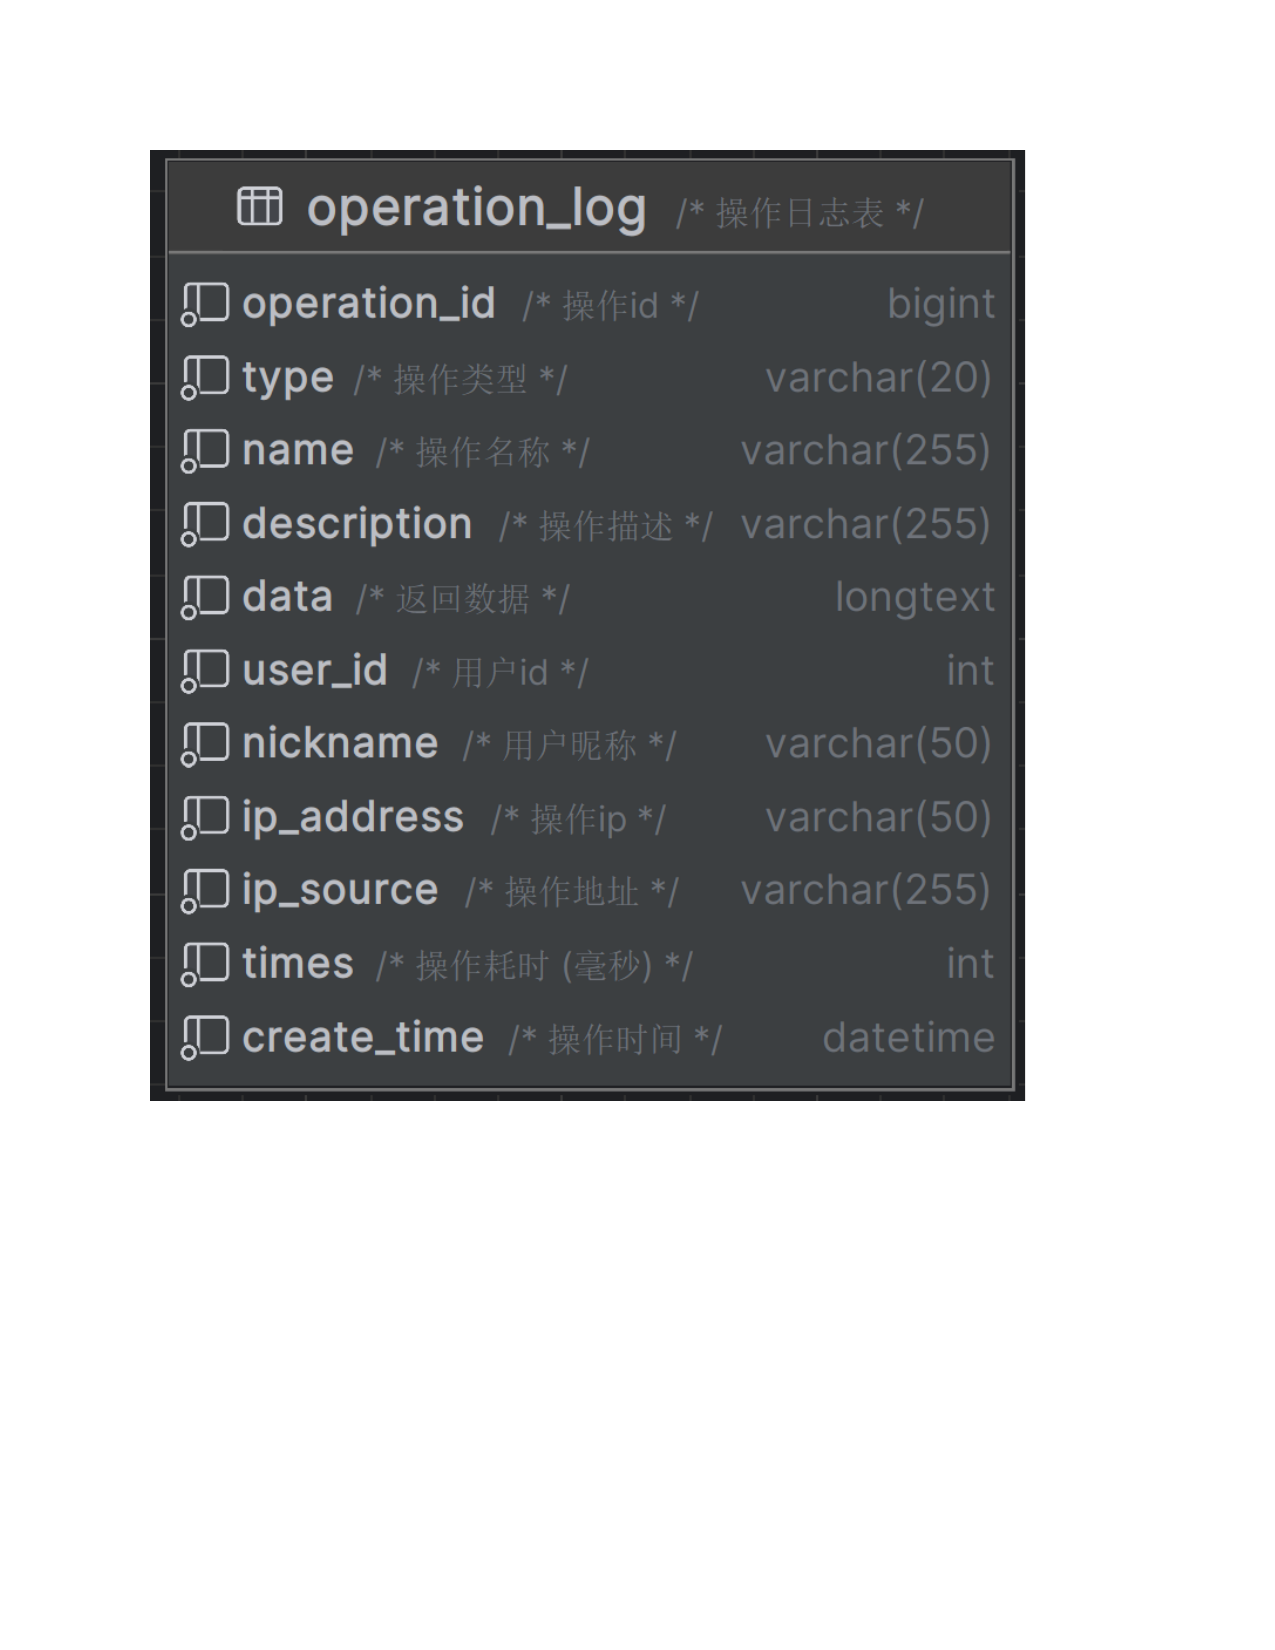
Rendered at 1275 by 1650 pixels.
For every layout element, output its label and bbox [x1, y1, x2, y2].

picture [150, 150, 1025, 1101]
